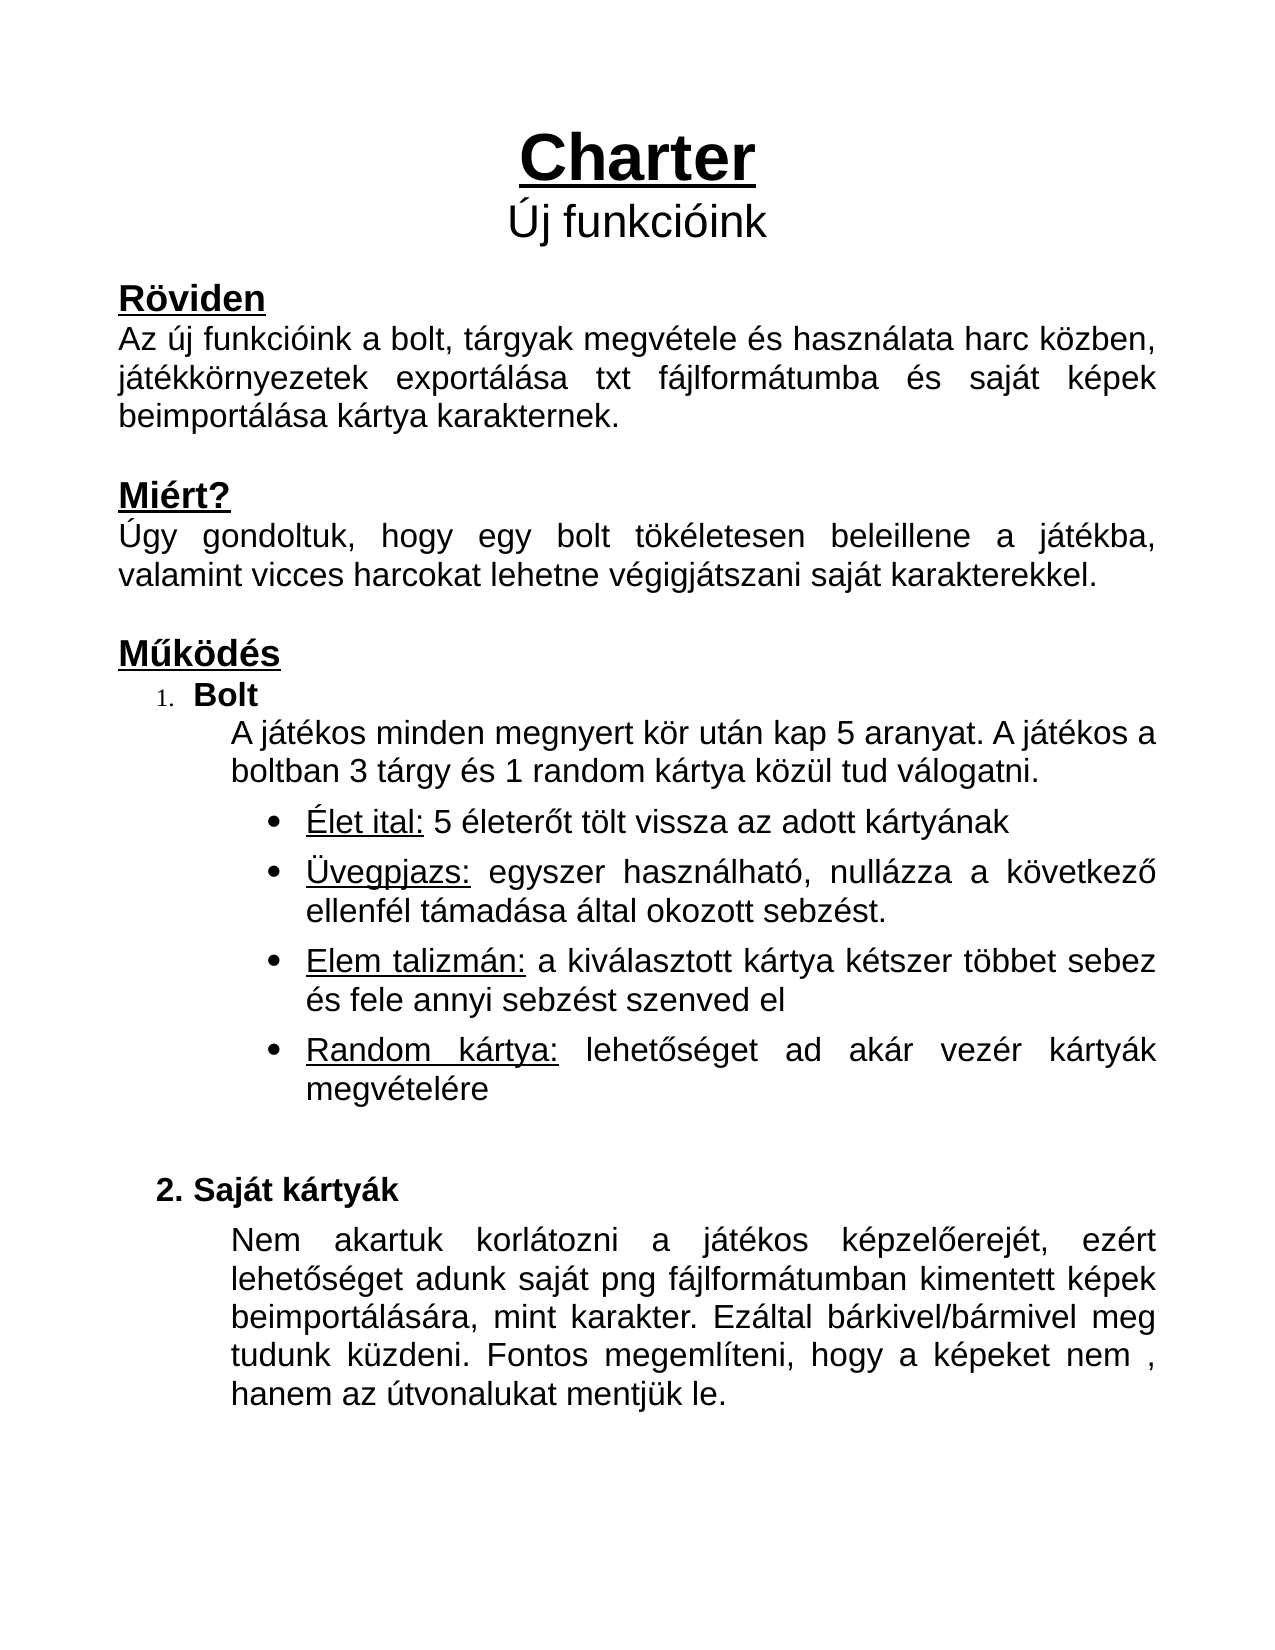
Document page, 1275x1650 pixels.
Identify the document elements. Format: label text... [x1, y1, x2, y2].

text Charter [118, 118, 1157, 195]
list Random kártya: lehetőséget ad akár vezér kártyák megvételére [268, 1030, 1157, 1107]
text Röviden [118, 276, 1157, 319]
text Új funkcióink [118, 195, 1157, 247]
list Nem akartuk korlátozni a játékos képzelőerejét, ezért lehetőséget adunk saját png fájlformátumban kimentett képek beimportálására, mint karakter. Ezáltal bárkivel/bármivel meg tudunk küzdeni. Fontos megemlíteni, hogy a képeket nem , hanem az útvonalukat mentjük le. [231, 1220, 1157, 1412]
list Bolt [156, 675, 1157, 713]
text Működés [118, 632, 1157, 675]
text Úgy gondoltuk, hogy egy bolt tökéletesen beleillene a játékba, valamint vicces harcokat lehetne végigjátszani saját karakterekkel. [118, 516, 1157, 593]
list Elem talizmán: a kiválasztott kártya kétszer többet sebez és fele annyi sebzést szenved el [268, 941, 1157, 1018]
text Miért? [118, 473, 1157, 516]
list Élet ital: 5 életerőt tölt vissza az adott kártyának [268, 802, 1157, 841]
text A játékos minden megnyert kör után kap 5 aranyat. A játékos a boltban 3 tárgy és 1 random kártya közül tud válogatni. [231, 713, 1157, 790]
list Üvegpjazs: egyszer használható, nullázza a következő ellenfél támadása által okozott sebzést. [268, 852, 1157, 929]
text Az új funkcióink a bolt, tárgyak megvétele és használata harc közben, játékkörnyezetek exportálása txt fájlformátumba és saját képek beimportálása kártya karakternek. [118, 319, 1157, 435]
list Saját kártyák [156, 1170, 1157, 1208]
